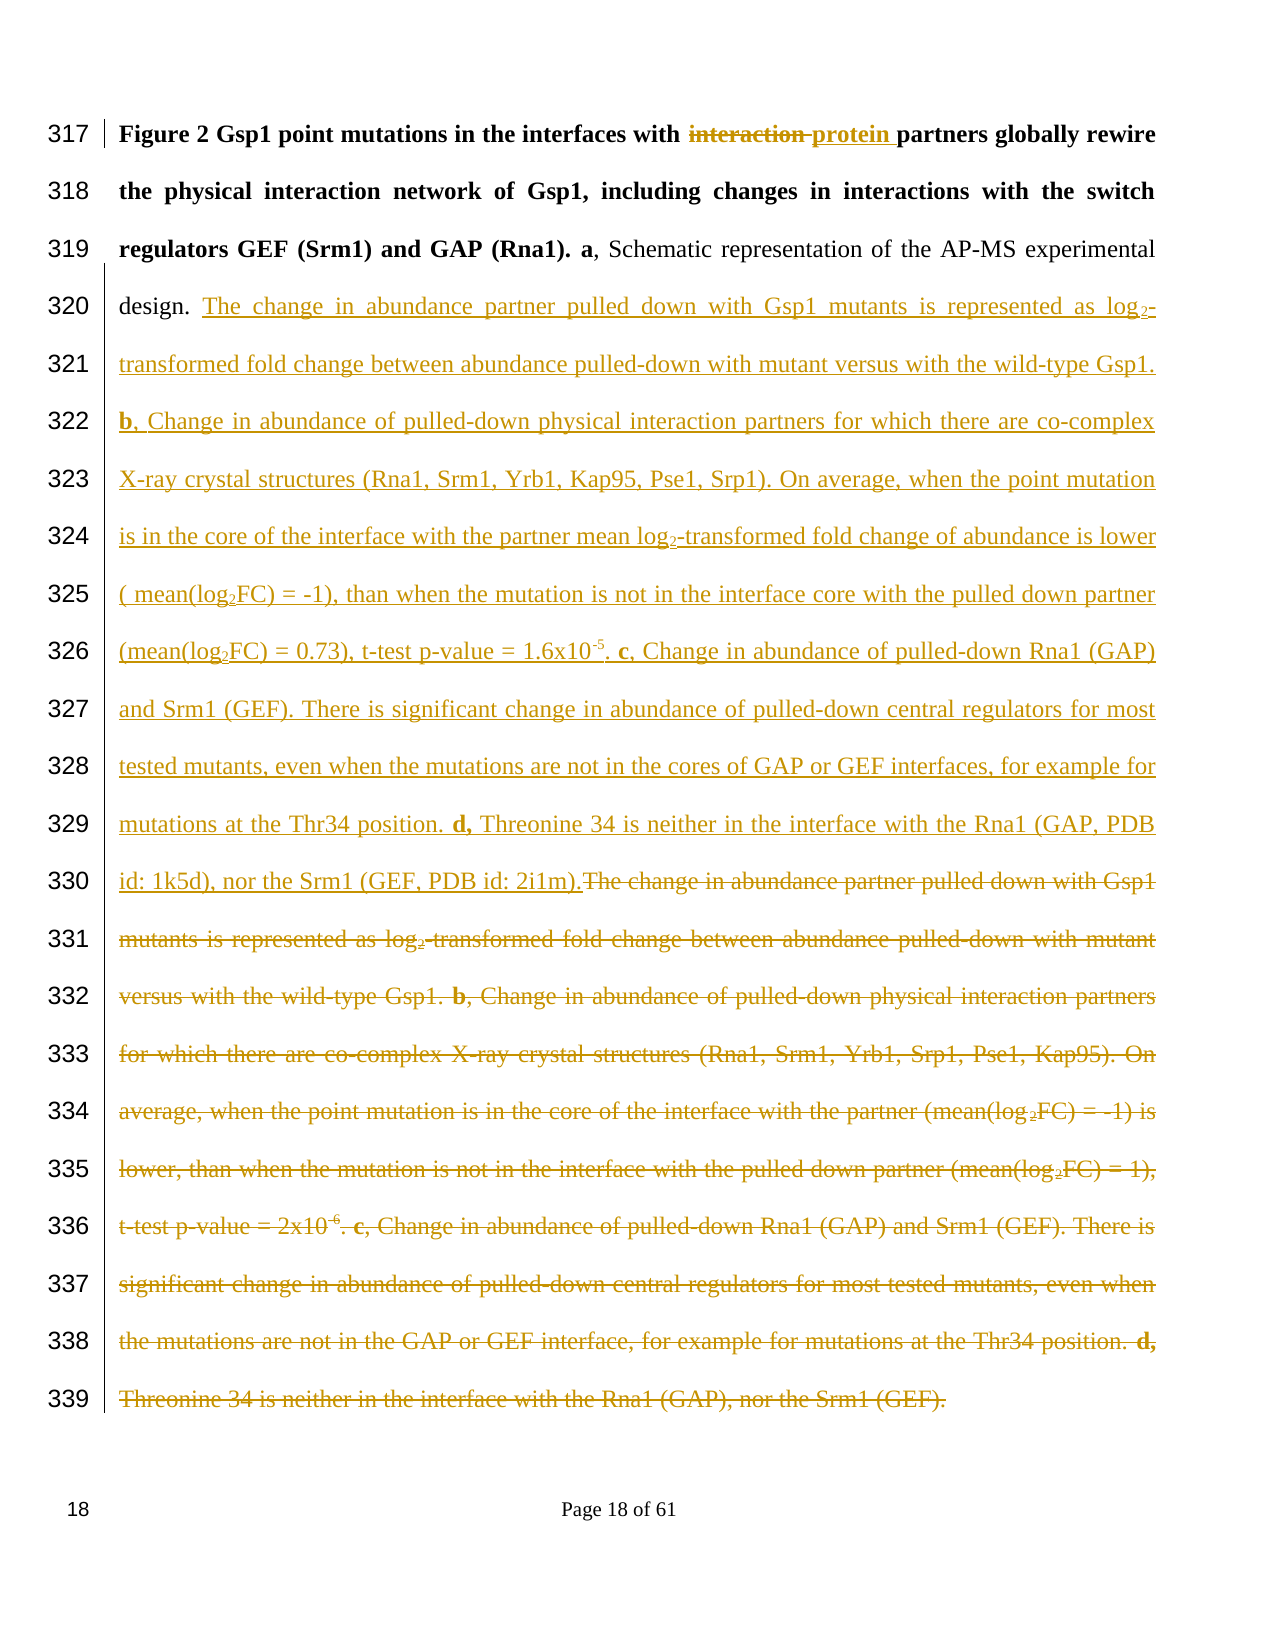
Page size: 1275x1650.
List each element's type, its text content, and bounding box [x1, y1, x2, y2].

text Figure 2 Gsp1 point mutations in the interfaces with partners globally rewire the physical interaction network of Gsp1, including changes in interactions with the switch regulators GEF (Srm1) and GAP (Rna1). a, Schematic representation of the AP-MS experimental design. [119, 1343, 1156, 1412]
text Figure 2 Gsp1 point mutations in the interfaces with partners globally rewire the physical interaction network of Gsp1, including changes in interactions with the switch regulators GEF (Srm1) and GAP (Rna1). a, Schematic representation of the AP-MS experimental design. [119, 1056, 1156, 1284]
text Figure 2 Gsp1 point mutations in the interfaces with partners globally rewire the physical interaction network of Gsp1, including changes in interactions with the switch regulators GEF (Srm1) and GAP (Rna1). a, Schematic representation of the AP-MS experimental design. [119, 1286, 1156, 1342]
text Figure 2 Gsp1 point mutations in the interfaces with partners globally rewire the physical interaction network of Gsp1, including changes in interactions with the switch regulators GEF (Srm1) and GAP (Rna1). a, Schematic representation of the AP-MS experimental design. [119, 778, 1156, 834]
text Figure 2 Gsp1 point mutations in the interfaces with partners globally rewire the physical interaction network of Gsp1, including changes in interactions with the switch regulators GEF (Srm1) and GAP (Rna1). a, Schematic representation of the AP-MS experimental design. [119, 835, 1156, 997]
text Figure 2 Gsp1 point mutations in the interfaces with partners globally rewire the physical interaction network of Gsp1, including changes in interactions with the switch regulators GEF (Srm1) and GAP (Rna1). a, Schematic representation of the AP-MS experimental design. [119, 998, 1156, 1054]
text Figure 2 Gsp1 point mutations in the interfaces with partners globally rewire the physical interaction network of Gsp1, including changes in interactions with the switch regulators GEF (Srm1) and GAP (Rna1). a, Schematic representation of the AP-MS experimental design. [119, 119, 1156, 374]
text Figure 2 Gsp1 point mutations in the interfaces with partners globally rewire the physical interaction network of Gsp1, including changes in interactions with the switch regulators GEF (Srm1) and GAP (Rna1). a, Schematic representation of the AP-MS experimental design. [119, 720, 1156, 776]
text Figure 2 Gsp1 point mutations in the interfaces with partners globally rewire the physical interaction network of Gsp1, including changes in interactions with the switch regulators GEF (Srm1) and GAP (Rna1). a, Schematic representation of the AP-MS experimental design. [119, 490, 1156, 719]
text Figure 2 Gsp1 point mutations in the interfaces with partners globally rewire the physical interaction network of Gsp1, including changes in interactions with the switch regulators GEF (Srm1) and GAP (Rna1). a, Schematic representation of the AP-MS experimental design. [119, 375, 1156, 489]
